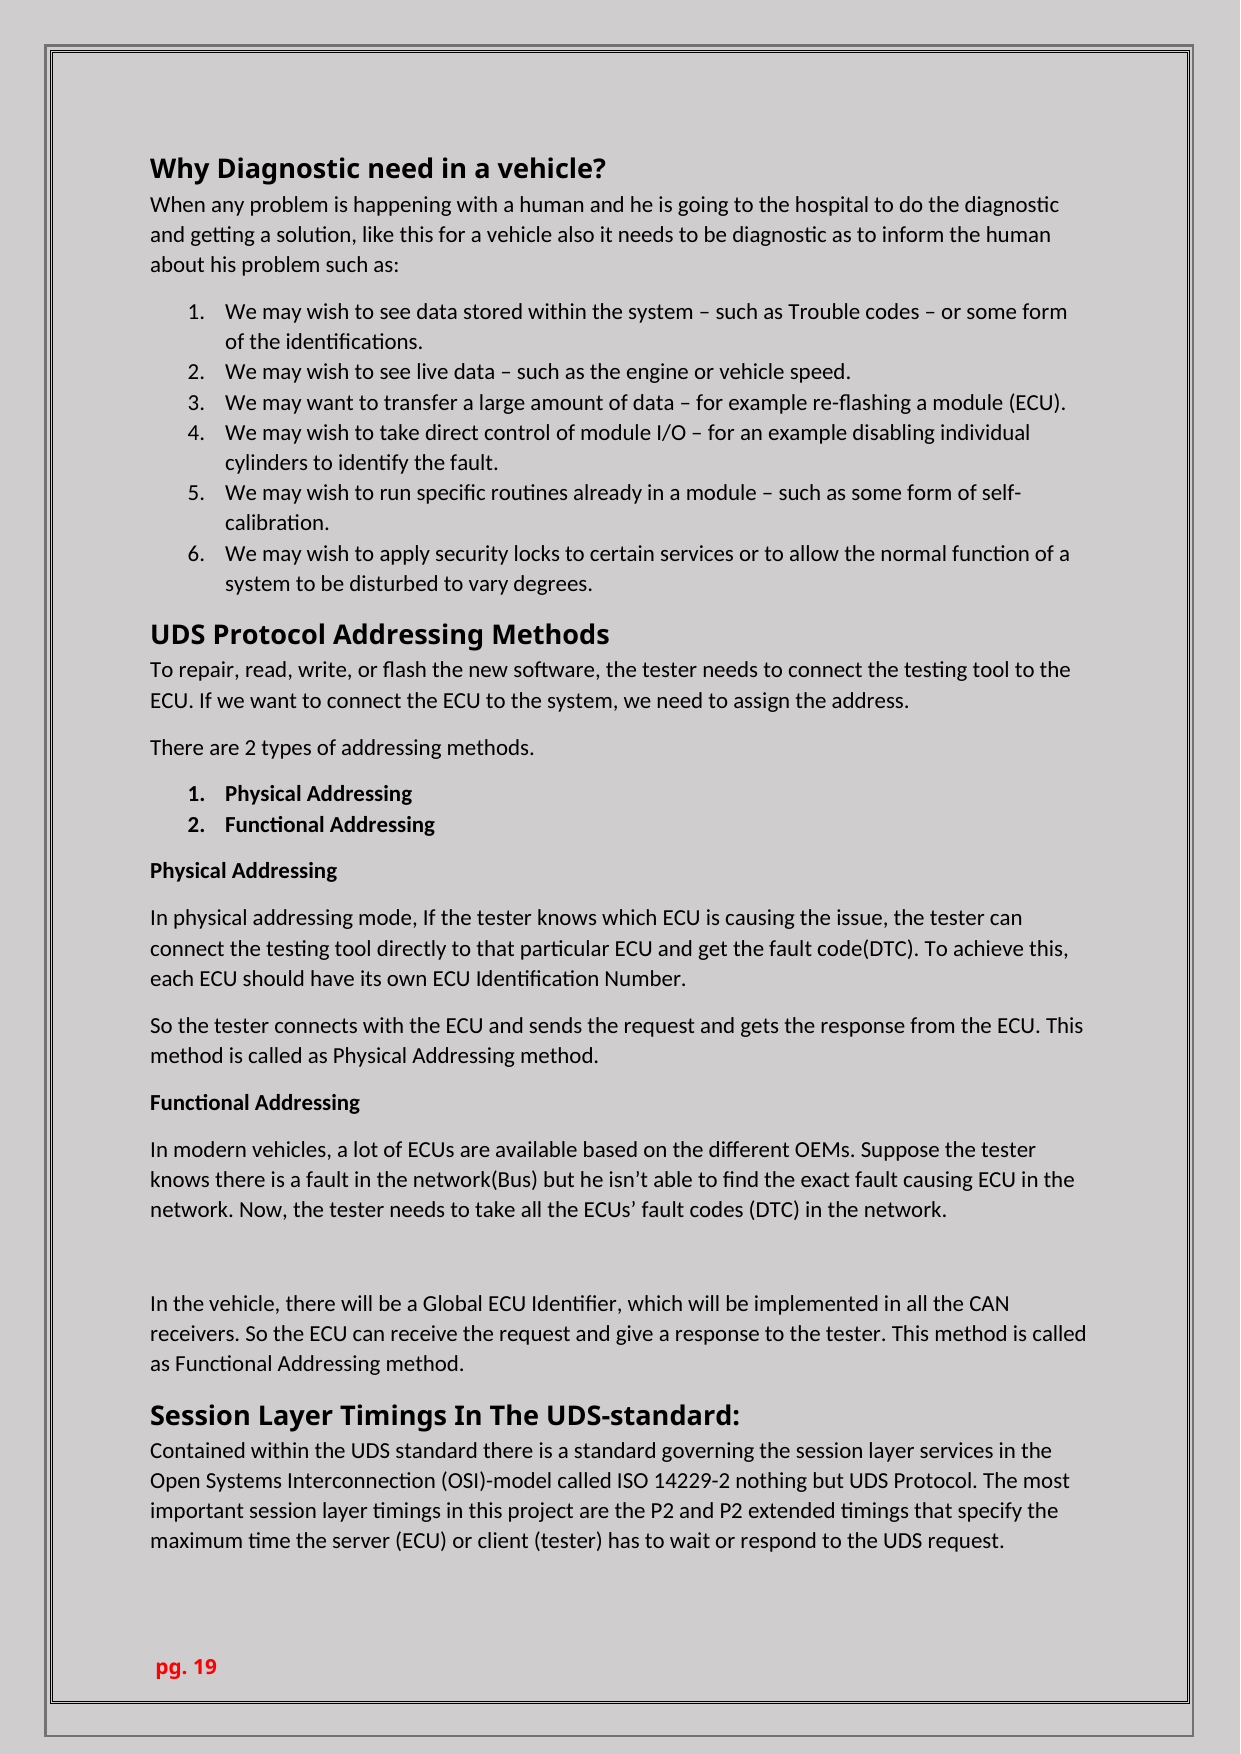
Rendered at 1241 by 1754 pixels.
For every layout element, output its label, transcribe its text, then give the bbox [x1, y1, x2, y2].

list We may wish to take direct control of module I/O – for an example disabling individual cylinders to identify the fault. [187, 418, 1090, 476]
text In the vehicle, there will be a Global ECU Identifier, which will be implemented in all the CAN receivers. So the ECU can receive the request and give a response to the tester. This method is called as Functional Addressing method. [150, 1289, 1090, 1377]
text Physical Addressing [150, 857, 1090, 885]
subtitle UDS Protocol Addressing Methods [150, 616, 1090, 653]
text There are 2 types of addressing methods. [150, 733, 1090, 761]
text In physical addressing mode, If the tester knows which ECU is causing the issue, the tester can connect the testing tool directly to that particular ECU and get the fault code(DTC). To achieve this, each ECU should have its own ECU Identification Number. [150, 903, 1090, 992]
list We may want to transfer a large amount of data – for example re-flashing a module (ECU). [187, 388, 1090, 416]
text Functional Addressing [150, 1088, 1090, 1116]
list We may wish to see live data – such as the engine or vehicle speed. [187, 357, 1090, 386]
text In modern vehicles, a lot of ECUs are available based on the different OEMs. Suppose the tester knows there is a fault in the network(Bus) but he isn’t able to find the exact fault causing ECU in the network. Now, the tester needs to take all the ECUs’ fault codes (DTC) in the network. [150, 1135, 1090, 1223]
list We may wish to apply security locks to certain services or to allow the normal function of a system to be disturbed to vary degrees. [187, 539, 1090, 597]
text When any problem is happening with a human and he is going to the hospital to do the diagnostic and getting a solution, like this for a vehicle also it needs to be diagnostic as to inform the human about his problem such as: [150, 190, 1090, 278]
list Physical Addressing [187, 779, 1090, 808]
text To repair, read, write, or flash the new software, the tester needs to connect the testing tool to the ECU. If we want to connect the ECU to the system, we need to assign the address. [150, 656, 1090, 714]
text So the tester connects with the ECU and sends the request and gets the response from the ECU. This method is called as Physical Addressing method. [150, 1011, 1090, 1069]
list We may wish to see data stored within the system – such as Trouble codes – or some form of the identifications. [187, 297, 1090, 355]
subtitle Why Diagnostic need in a vehicle? [150, 150, 1090, 187]
text Contained within the UDS standard there is a standard governing the session layer services in the Open Systems Interconnection (OSI)-model called ISO 14229-2 nothing but UDS Protocol. The most important session layer timings in this project are the P2 and P2 extended timings that specify the maximum time the server (ECU) or client (tester) has to wait or respond to the UDS request. [150, 1436, 1090, 1555]
list Functional Addressing [187, 810, 1090, 838]
list We may wish to run specific routines already in a module – such as some form of self-calibration. [187, 478, 1090, 537]
subtitle Session Layer Timings In The UDS-standard: [150, 1396, 1090, 1433]
